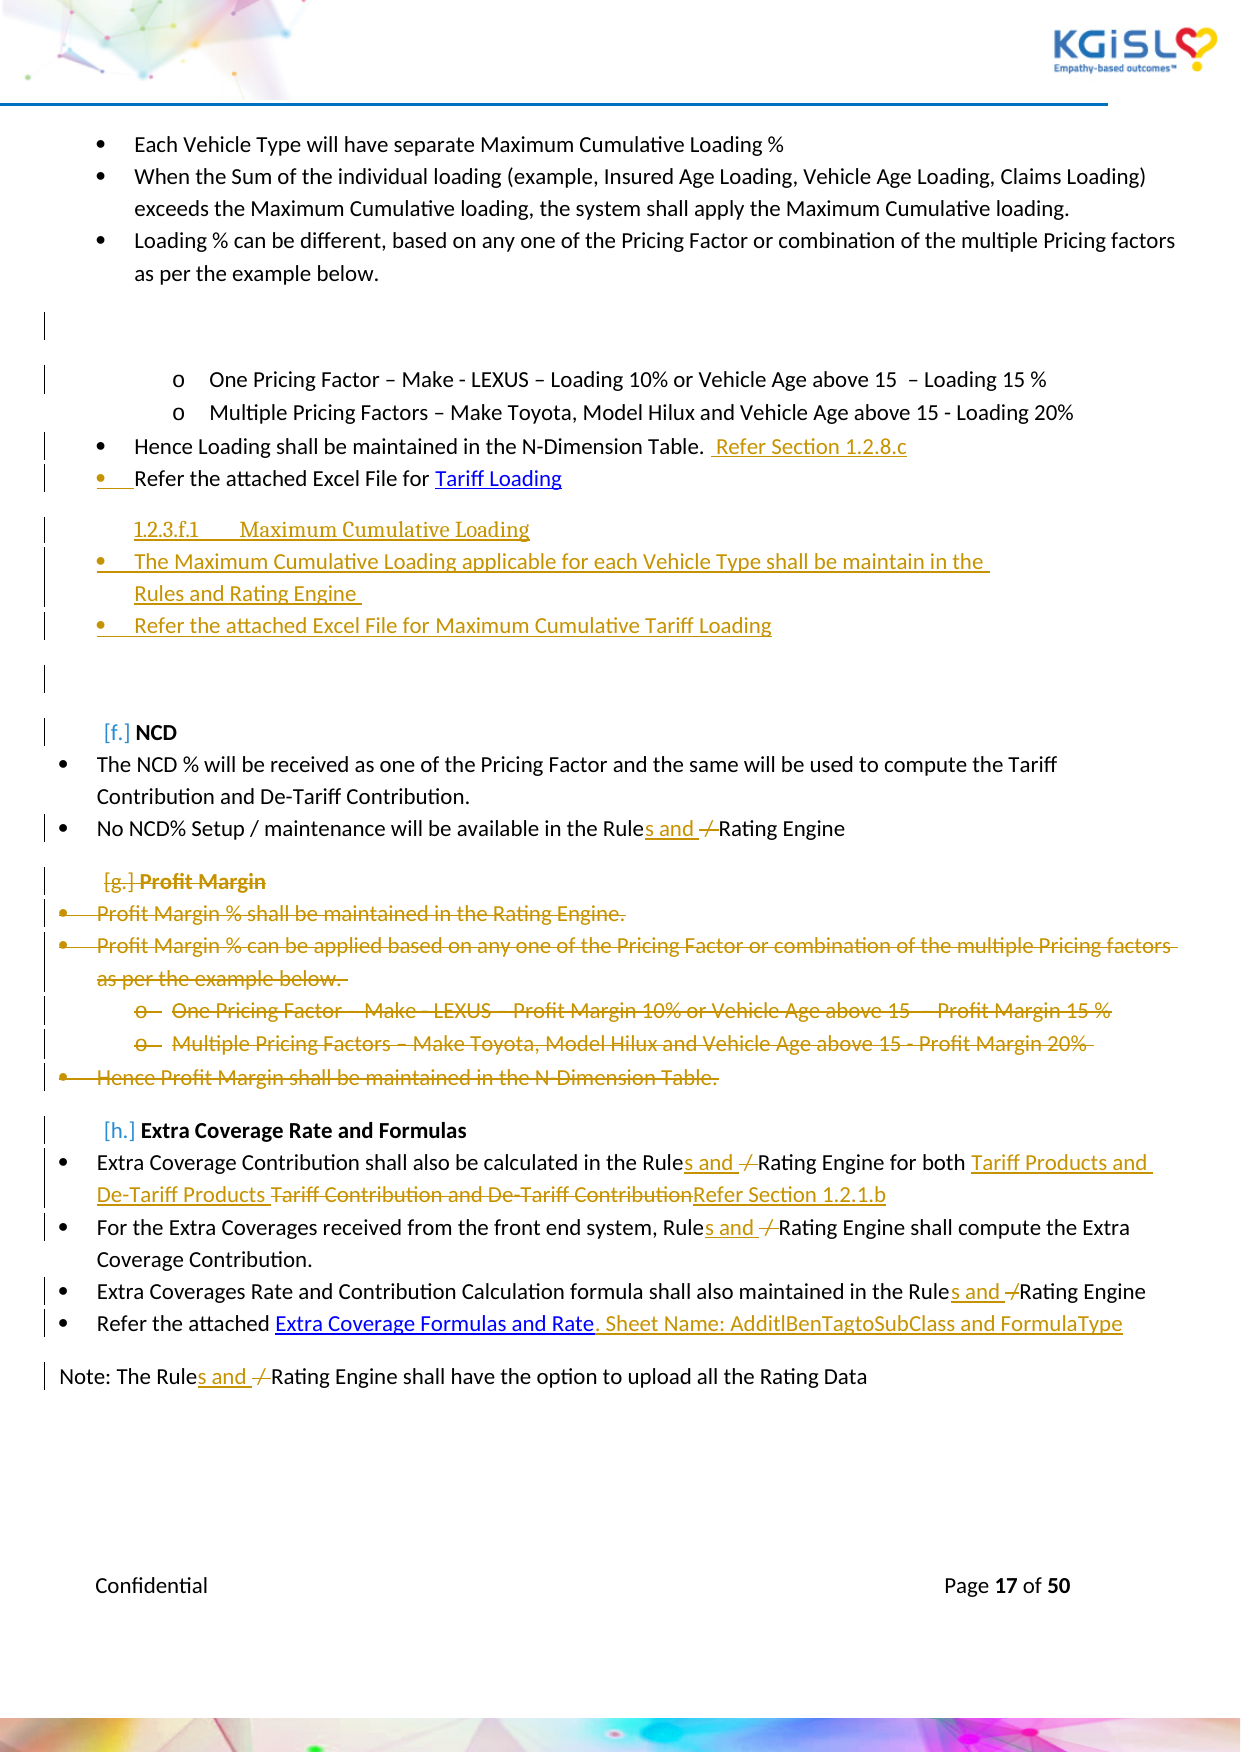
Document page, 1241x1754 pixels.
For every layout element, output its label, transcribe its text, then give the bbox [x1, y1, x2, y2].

list One Pricing Factor – Make - LEXUS – Loading 10% or Vehicle Age above 15 – Loading 15 % [172, 365, 1181, 394]
picture [0, 1718, 1241, 1752]
list Refer the attached Excel File for Tariff Loading [97, 464, 1181, 492]
list When the Sum of the individual loading (example, Insured Age Loading, Vehicle Age Loading, Claims Loading) exceeds the Maximum Cumulative loading, the system shall apply the Maximum Cumulative loading. [97, 162, 1181, 222]
list Loading % can be different, based on any one of the Pricing Factor or combination of the multiple Pricing factors as per the example below. [97, 226, 1181, 287]
text Note: The RuleRating Engine shall have the option to upload all the Rating Data [59, 1362, 1181, 1390]
list No NCD% Setup / maintenance will be available in the RuleRating Engine [59, 814, 1181, 842]
subtitle NCD [103, 718, 1181, 746]
list Multiple Pricing Factors – Make Toyota, Model Hilux and Vehicle Age above 15 - Loading 20% [172, 398, 1181, 427]
list Extra Coverage Contribution shall also be calculated in the RuleRating Engine for both [59, 1148, 1181, 1208]
list The NCD % will be received as one of the Pricing Factor and the same will be used to compute the Tariff Contribution and De-Tariff Contribution. [59, 750, 1181, 810]
list Refer the attached Extra Coverage Formulas and Rate [59, 1309, 1181, 1337]
picture [0, 0, 1236, 100]
list Hence Loading shall be maintained in the N-Dimension Table. [97, 432, 1181, 460]
list For the Extra Coverages received from the front end system, RuleRating Engine shall compute the Extra Coverage Contribution. [59, 1213, 1181, 1273]
list Extra Coverages Rate and Contribution Calculation formula shall also maintained in the RuleRating Engine [59, 1277, 1181, 1305]
subtitle Extra Coverage Rate and Formulas [103, 1116, 1181, 1144]
list Each Vehicle Type will have separate Maximum Cumulative Loading % [97, 130, 1181, 158]
